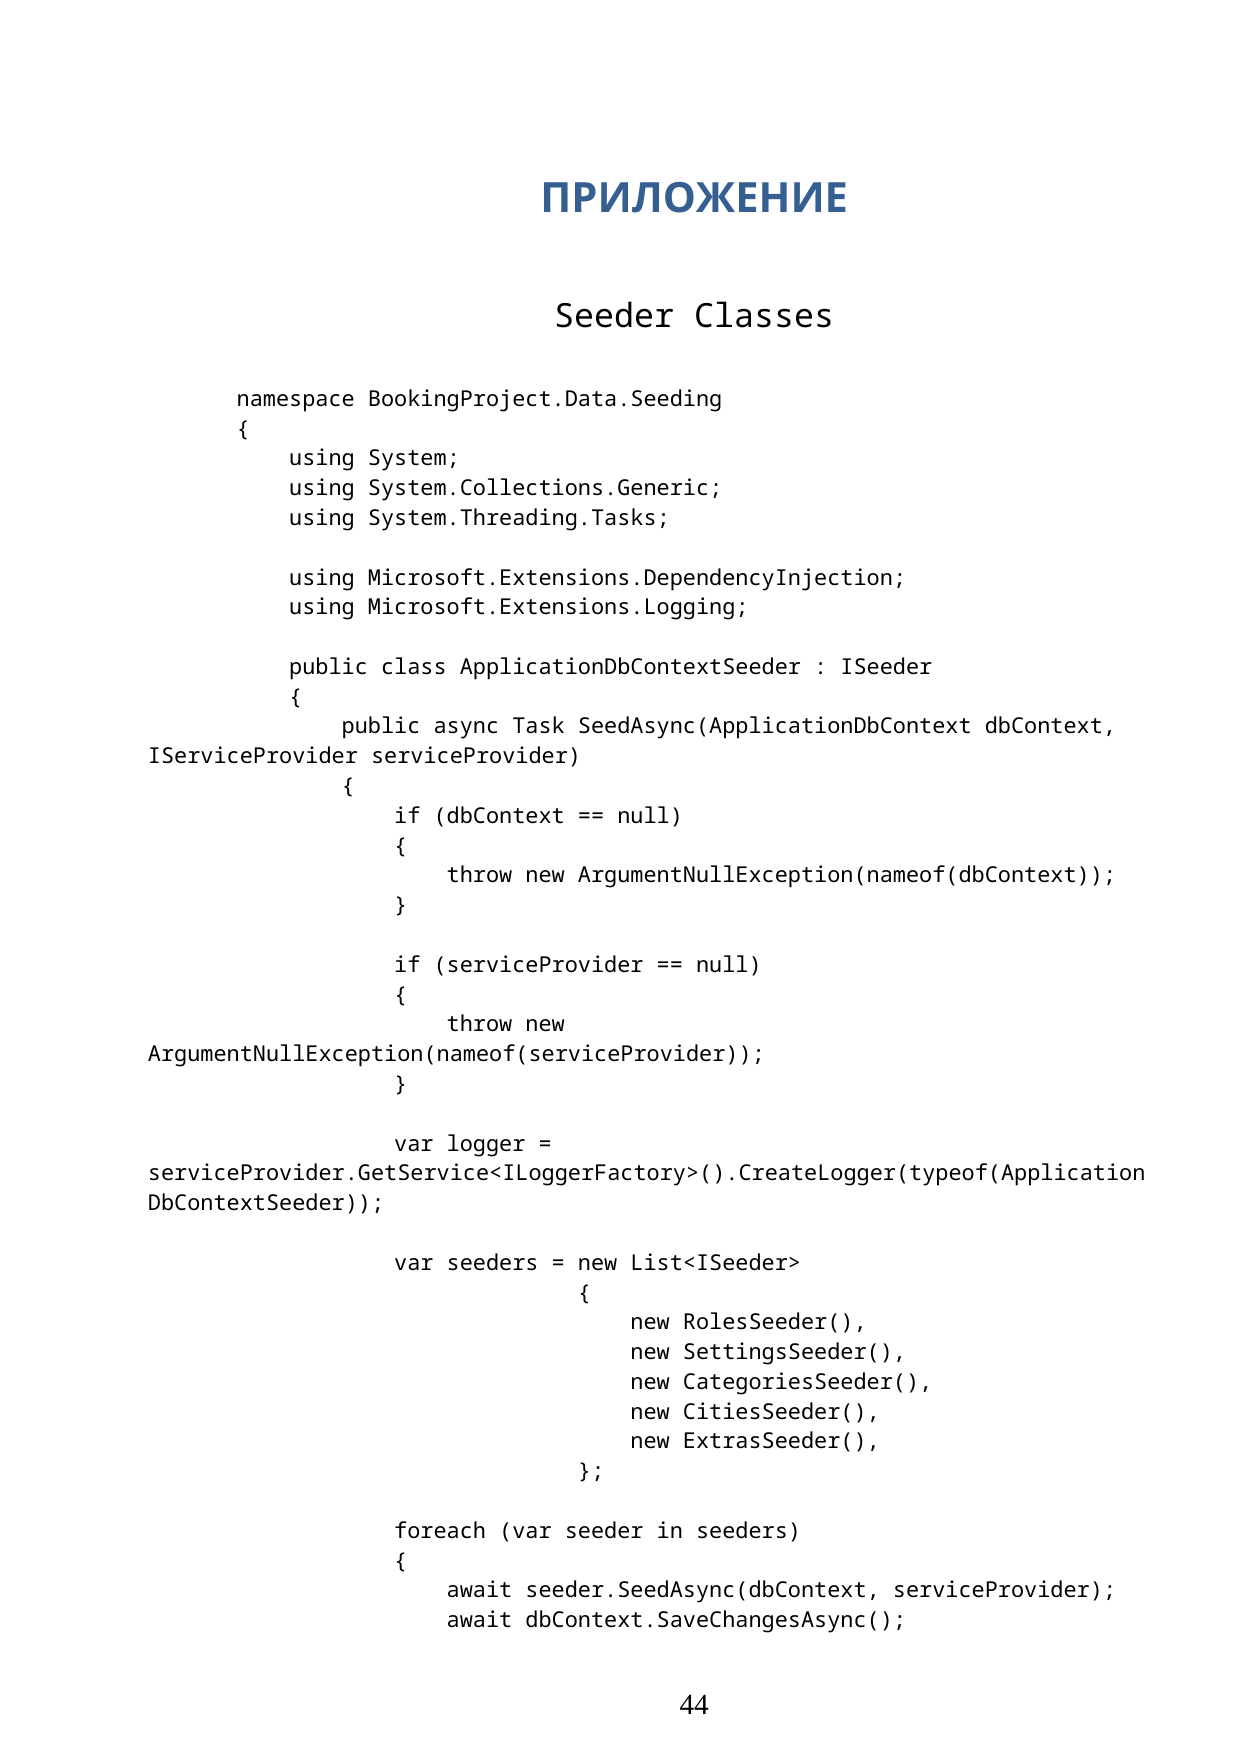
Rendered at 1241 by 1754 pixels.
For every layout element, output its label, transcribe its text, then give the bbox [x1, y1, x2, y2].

text if (dbContext == null) [148, 800, 1152, 830]
text using Microsoft.Extensions.DependencyInjection; [148, 562, 1152, 591]
text new ExtrasSeeder(), [148, 1426, 1152, 1455]
text { [148, 830, 1152, 859]
text if (serviceProvider == null) [148, 949, 1152, 979]
text new RolesSeeder(), [148, 1306, 1152, 1336]
text var seeders = new List<ISeeder> [148, 1247, 1152, 1277]
text new CategoriesSeeder(), [148, 1366, 1152, 1396]
text Seeder Classes [148, 292, 1152, 337]
text { [148, 979, 1152, 1008]
text public class ApplicationDbContextSeeder : ISeeder [148, 651, 1152, 681]
subtitle ПРИЛОЖЕНИЕ [148, 168, 1152, 225]
text { [148, 1545, 1152, 1574]
text var logger = serviceProvider.GetService<ILoggerFactory>().CreateLogger(typeof(ApplicationDbContextSeeder)); [148, 1128, 1152, 1217]
text } [148, 889, 1152, 919]
text await dbContext.SaveChangesAsync(); [148, 1604, 1152, 1634]
text using Microsoft.Extensions.Logging; [148, 591, 1152, 621]
text } [148, 1068, 1152, 1098]
text foreach (var seeder in seeders) [148, 1515, 1152, 1545]
text await seeder.SeedAsync(dbContext, serviceProvider); [148, 1574, 1152, 1604]
text namespace BookingProject.Data.Seeding [148, 383, 1152, 413]
text using System; [148, 442, 1152, 472]
text throw new ArgumentNullException(nameof(serviceProvider)); [148, 1008, 1152, 1068]
text { [148, 770, 1152, 800]
text public async Task SeedAsync(ApplicationDbContext dbContext, IServiceProvider serviceProvider) [148, 711, 1152, 770]
text }; [148, 1455, 1152, 1485]
text new SettingsSeeder(), [148, 1336, 1152, 1366]
text throw new ArgumentNullException(nameof(dbContext)); [148, 859, 1152, 889]
text { [148, 413, 1152, 442]
text using System.Threading.Tasks; [148, 502, 1152, 532]
text new CitiesSeeder(), [148, 1396, 1152, 1426]
text { [148, 681, 1152, 711]
text { [148, 1277, 1152, 1306]
text using System.Collections.Generic; [148, 472, 1152, 502]
